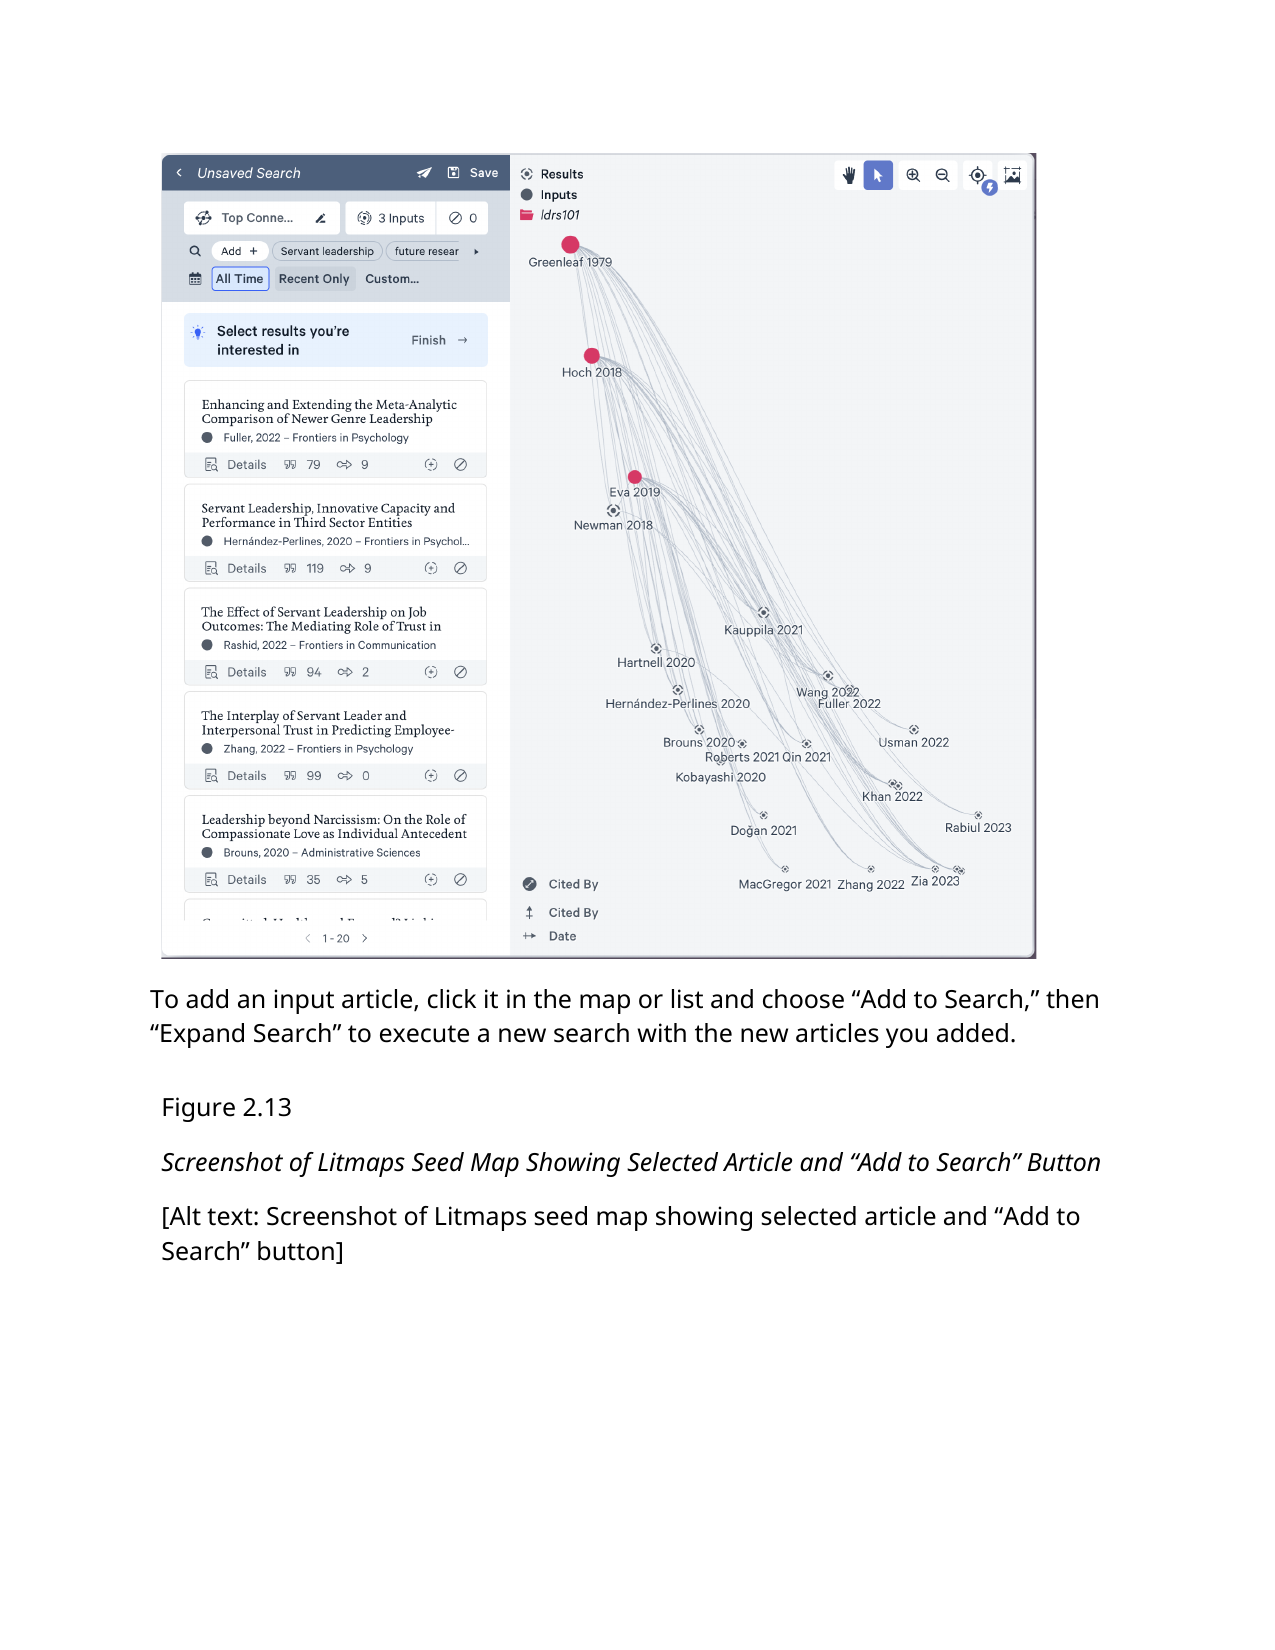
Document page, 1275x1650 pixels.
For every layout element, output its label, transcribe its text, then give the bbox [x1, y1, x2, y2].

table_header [150, 150, 1125, 963]
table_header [150, 1069, 1125, 1334]
picture [161, 153, 1037, 959]
text To add an input article, click it in the map or list and choose “Add to Search,” then “Expand Search” to execute a new search with the new articles you added. [150, 982, 1125, 1050]
